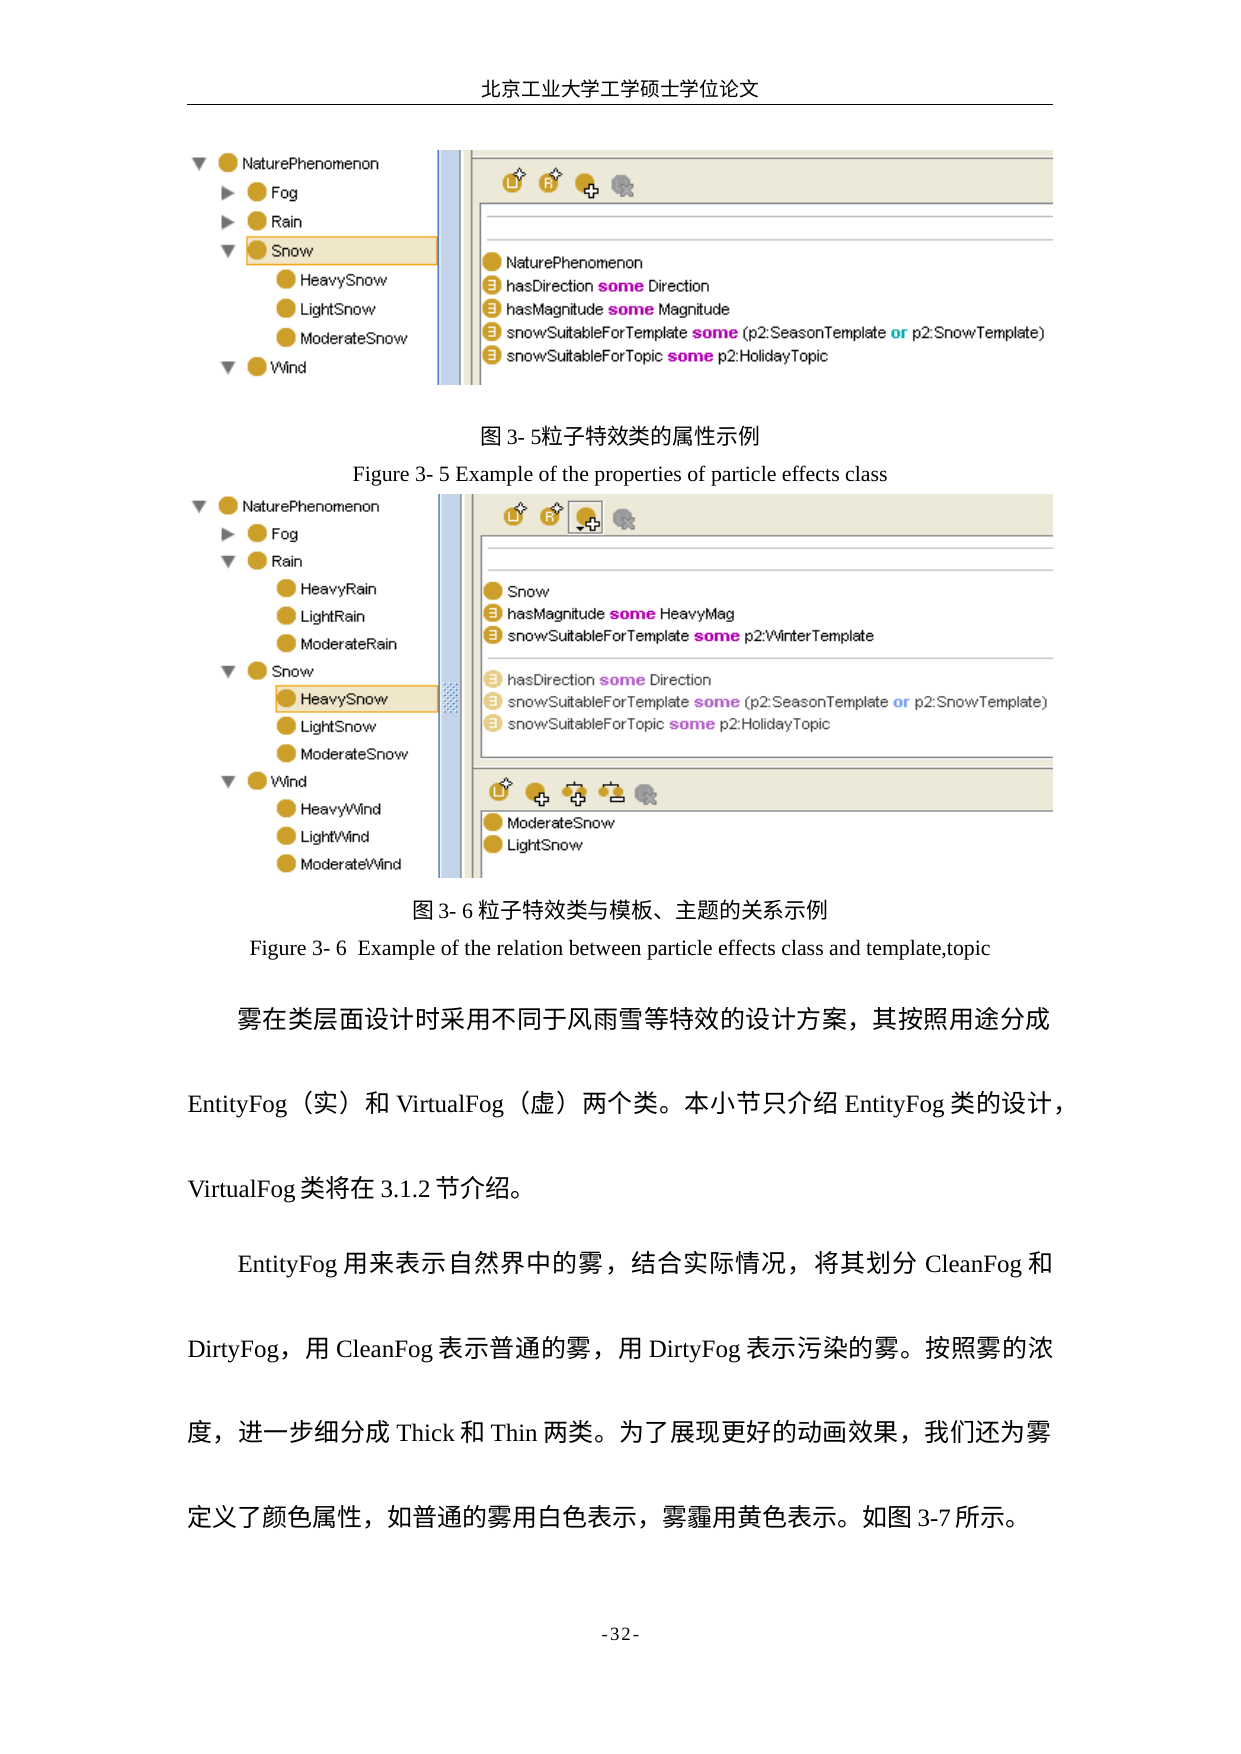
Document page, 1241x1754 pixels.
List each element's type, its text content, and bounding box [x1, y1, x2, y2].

text 图3- 6 粒子特效类与模板、主题的关系示例 [187, 892, 1053, 925]
text 图3- 5粒子特效类的属性示例 [187, 418, 1053, 451]
picture [187, 494, 1053, 878]
text 雾在类层面设计时采用不同于风雨雪等特效的设计方案，其按照用途分成EntityFog（实）和VirtualFog（虚）两个类。本小节只介绍EntityFog类的设计，VirtualFog类将在3.1.2节介绍。 [187, 985, 1053, 1219]
text Figure 3- 6 Example of the relation between particle effects class and template,topic [187, 931, 1053, 963]
picture [187, 150, 1053, 385]
text Figure 3- 5 Example of the properties of particle effects class [187, 457, 1053, 490]
text EntityFog用来表示自然界中的雾，结合实际情况，将其划分CleanFog和DirtyFog，用CleanFog表示普通的雾，用DirtyFog表示污染的雾。按照雾的浓度，进一步细分成Thick和Thin两类。为了展现更好的动画效果，我们还为雾定义了颜色属性，如普通的雾用白色表示，雾霾用黄色表示。如图3-7所示。 [187, 1229, 1053, 1548]
